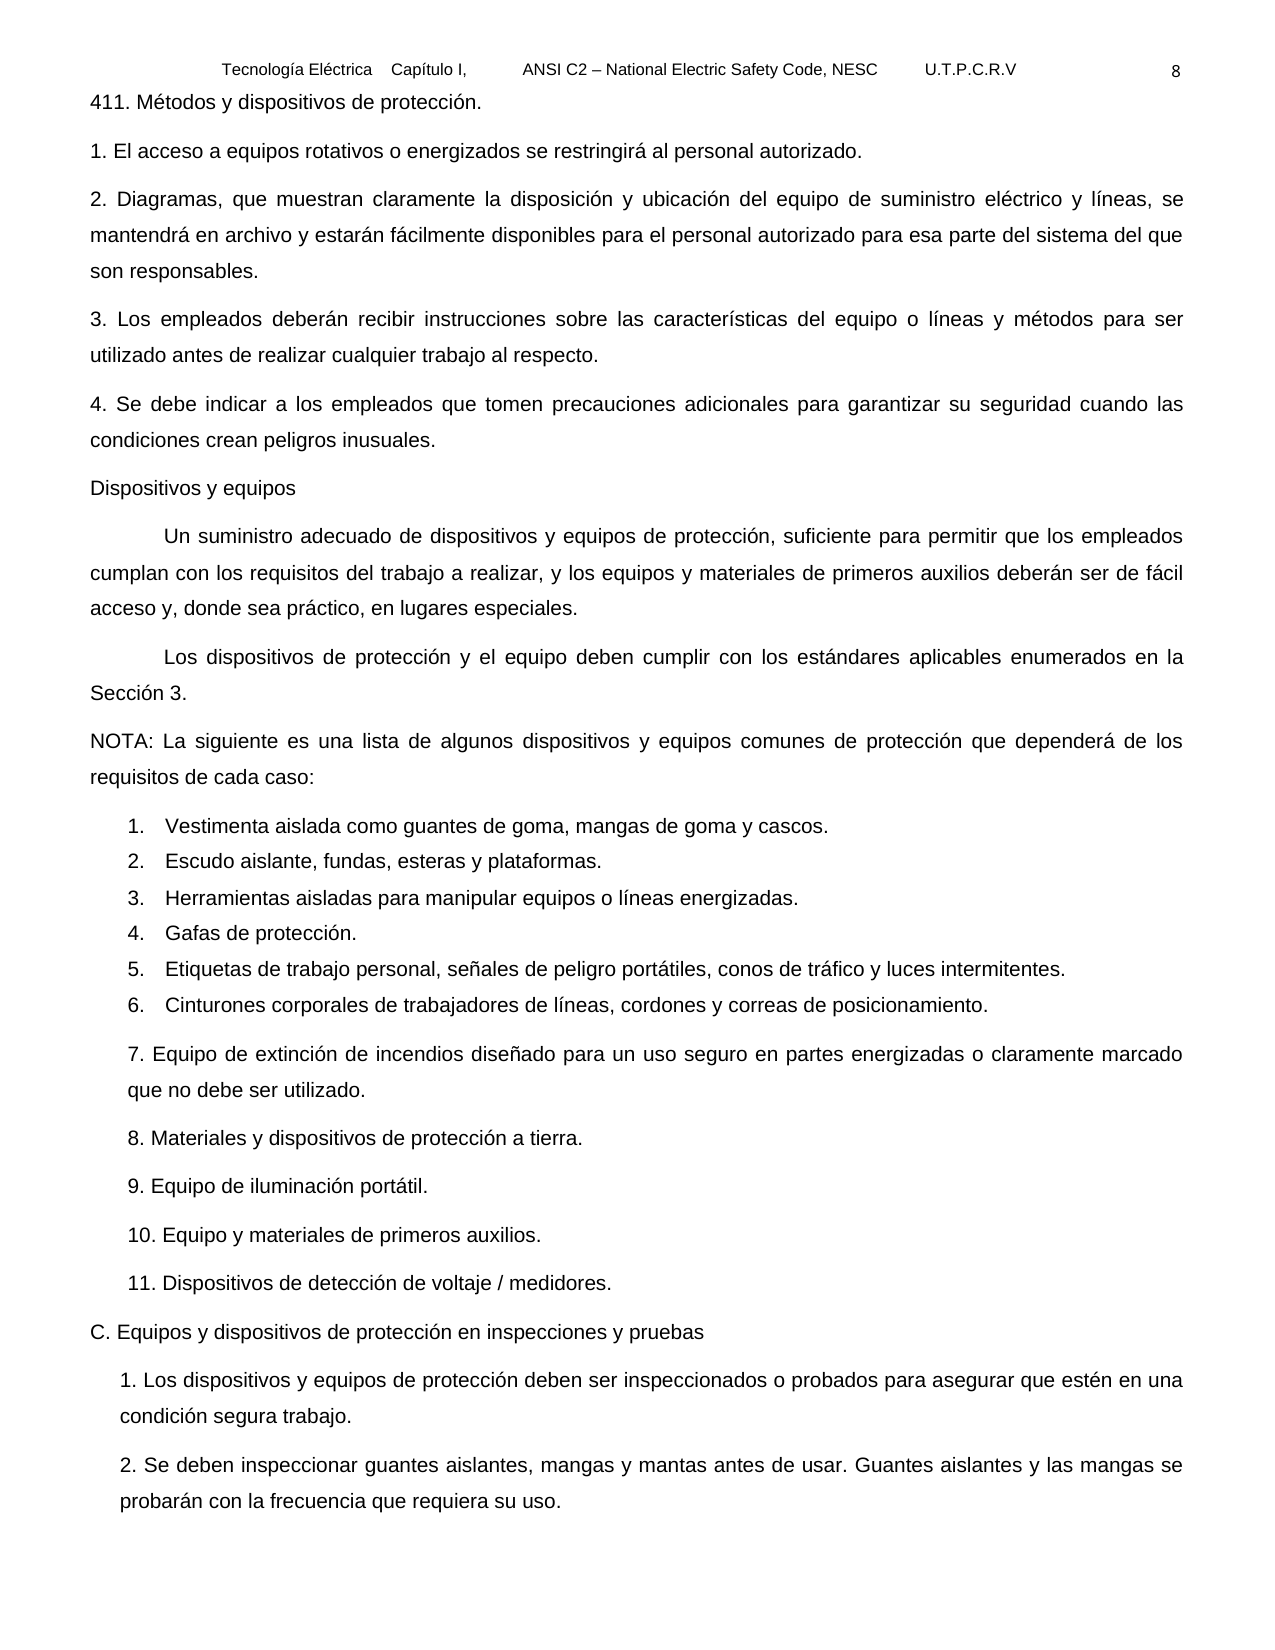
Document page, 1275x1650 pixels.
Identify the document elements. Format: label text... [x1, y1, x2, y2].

list Escudo aislante, fundas, esteras y plataformas. [127, 849, 1185, 873]
text Los dispositivos de protección y el equipo deben cumplir con los estándares aplicables enumerados en la Sección 3. [90, 645, 1185, 704]
text 8. Materiales y dispositivos de protección a tierra. [127, 1126, 1185, 1150]
text 411. Métodos y dispositivos de protección. [90, 90, 1185, 114]
text C. Equipos y dispositivos de protección en inspecciones y pruebas [90, 1320, 1185, 1344]
text Dispositivos y equipos [90, 476, 1185, 500]
text 11. Dispositivos de detección de voltaje / medidores. [127, 1271, 1185, 1295]
text Un suministro adecuado de dispositivos y equipos de protección, suficiente para permitir que los empleados cumplan con los requisitos del trabajo a realizar, y los equipos y materiales de primeros auxilios deberán ser de fácil acceso y, donde sea práctico, en lugares especiales. [90, 524, 1185, 620]
list Cinturones corporales de trabajadores de líneas, cordones y correas de posicionamiento. [127, 993, 1185, 1017]
list Etiquetas de trabajo personal, señales de peligro portátiles, conos de tráfico y luces intermitentes. [127, 957, 1185, 981]
text 3. Los empleados deberán recibir instrucciones sobre las características del equipo o líneas y métodos para ser utilizado antes de realizar cualquier trabajo al respecto. [90, 307, 1185, 367]
list Gafas de protección. [127, 921, 1185, 945]
text 10. Equipo y materiales de primeros auxilios. [127, 1223, 1185, 1247]
list Vestimenta aislada como guantes de goma, mangas de goma y cascos. [127, 813, 1185, 837]
text 4. Se debe indicar a los empleados que tomen precauciones adicionales para garantizar su seguridad cuando las condiciones crean peligros inusuales. [90, 392, 1185, 451]
text 1. Los dispositivos y equipos de protección deben ser inspeccionados o probados para asegurar que estén en una condición segura trabajo. [119, 1368, 1185, 1428]
text 7. Equipo de extinción de incendios diseñado para un uso seguro en partes energizadas o claramente marcado que no debe ser utilizado. [127, 1042, 1185, 1101]
text NOTA: La siguiente es una lista de algunos dispositivos y equipos comunes de protección que dependerá de los requisitos de cada caso: [90, 729, 1185, 789]
text 2. Diagramas, que muestran claramente la disposición y ubicación del equipo de suministro eléctrico y líneas, se mantendrá en archivo y estarán fácilmente disponibles para el personal autorizado para esa parte del sistema del que son responsables. [90, 187, 1185, 283]
text 1. El acceso a equipos rotativos o energizados se restringirá al personal autorizado. [90, 138, 1185, 162]
list Herramientas aisladas para manipular equipos o líneas energizadas. [127, 885, 1185, 909]
text 2. Se deben inspeccionar guantes aislantes, mangas y mantas antes de usar. Guantes aislantes y las mangas se probarán con la frecuencia que requiera su uso. [119, 1452, 1185, 1512]
text 9. Equipo de iluminación portátil. [127, 1174, 1185, 1198]
